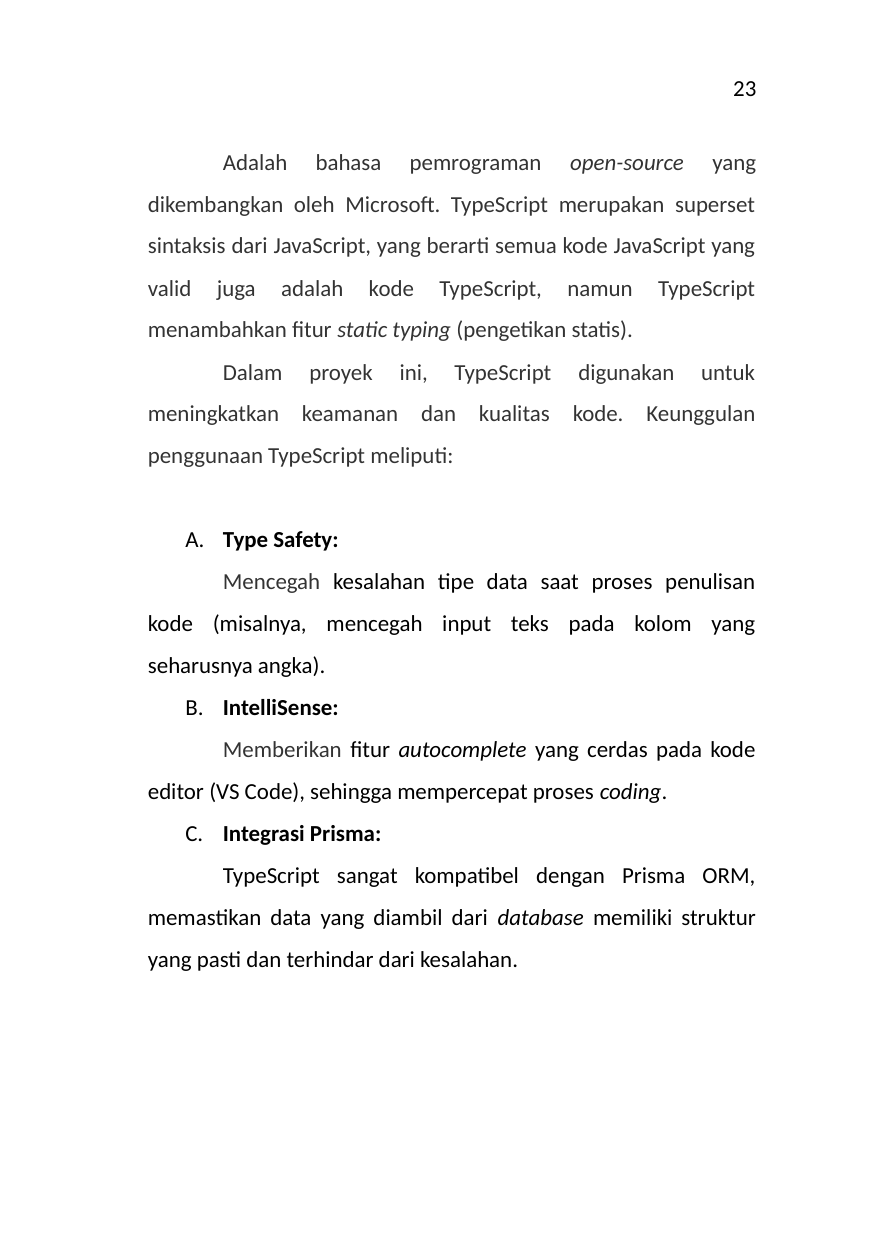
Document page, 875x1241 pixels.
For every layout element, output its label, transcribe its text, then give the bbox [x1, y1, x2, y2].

list Type Safety: [185, 526, 756, 553]
text Adalah bahasa pemrograman open-source yang dikembangkan oleh Microsoft. TypeScript merupakan superset sintaksis dari JavaScript, yang berarti semua kode JavaScript yang valid juga adalah kode TypeScript, namun TypeScript menambahkan fitur static typing (pengetikan statis). [148, 148, 756, 344]
text TypeScript sangat kompatibel dengan Prisma ORM, memastikan data yang diambil dari database memiliki struktur yang pasti dan terhindar dari kesalahan. [148, 861, 756, 973]
list IntelliSense: [185, 693, 756, 721]
text Mencegah kesalahan tipe data saat proses penulisan kode (misalnya, mencegah input teks pada kolom yang seharusnya angka). [148, 567, 756, 679]
text Dalam proyek ini, TypeScript digunakan untuk meningkatkan keamanan dan kualitas kode. Keunggulan penggunaan TypeScript meliputi: [148, 358, 756, 469]
text Memberikan fitur autocomplete yang cerdas pada kode editor (VS Code), sehingga mempercepat proses coding. [148, 735, 756, 805]
list Integrasi Prisma: [185, 819, 756, 847]
